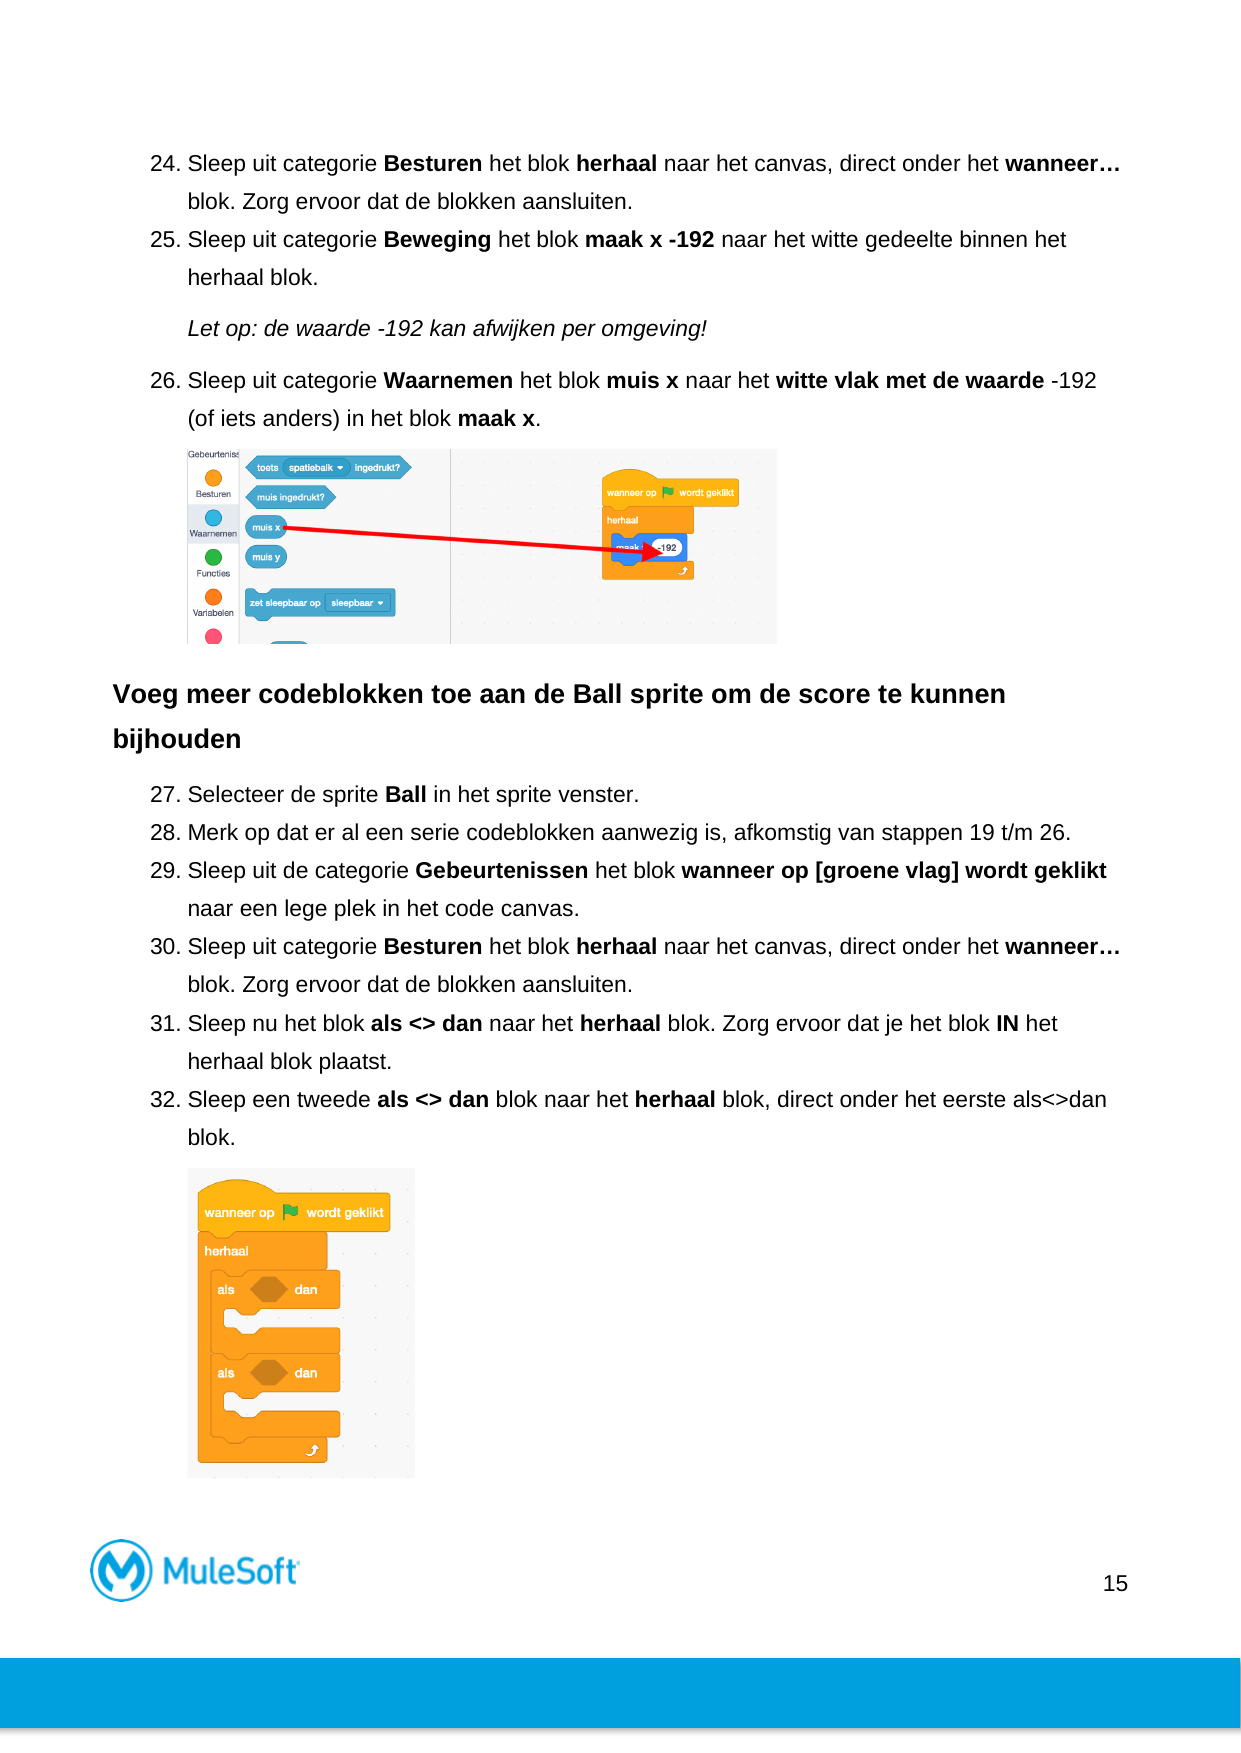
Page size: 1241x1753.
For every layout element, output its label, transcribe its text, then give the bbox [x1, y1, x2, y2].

picture [94, 1543, 150, 1599]
picture [187, 1168, 415, 1478]
picture [90, 1539, 115, 1564]
picture [128, 1539, 300, 1602]
text Selecteer de sprite Ball in het sprite venster. [150, 781, 1128, 807]
text Sleep nu het blok als <> dan naar het herhaal blok. Zorg ervoor dat je het blok IN het herhaal blok plaatst. [150, 1009, 1128, 1074]
subtitle Voeg meer codeblokken toe aan de Ball sprite om de score te kunnen bijhouden [112, 678, 1128, 754]
text Sleep uit categorie Beweging het blok maak x -192 naar het witte gedeelte binnen het herhaal blok. [150, 226, 1128, 291]
text Sleep uit de categorie Gebeurtenissen het blok wanneer op [groene vlag] wordt geklikt naar een lege plek in het code canvas. [150, 857, 1128, 922]
text Sleep uit categorie Besturen het blok herhaal naar het canvas, direct onder het wanneer… blok. Zorg ervoor dat de blokken aansluiten. [150, 150, 1128, 214]
picture [90, 1577, 115, 1602]
text Sleep uit categorie Waarnemen het blok muis x naar het witte vlak met de waarde -192 (of iets anders) in het blok maak x. [150, 367, 1128, 431]
text Sleep uit categorie Besturen het blok herhaal naar het canvas, direct onder het wanneer… blok. Zorg ervoor dat de blokken aansluiten. [150, 933, 1128, 998]
text Merk op dat er al een serie codeblokken aanwezig is, afkomstig van stappen 19 t/m 26. [150, 819, 1128, 845]
picture [187, 449, 778, 644]
text Sleep een tweede als <> dan blok naar het herhaal blok, direct onder het eerste als<>dan blok. [150, 1086, 1128, 1150]
text Let op: de waarde -192 kan afwijken per omgeving! [187, 315, 1128, 341]
